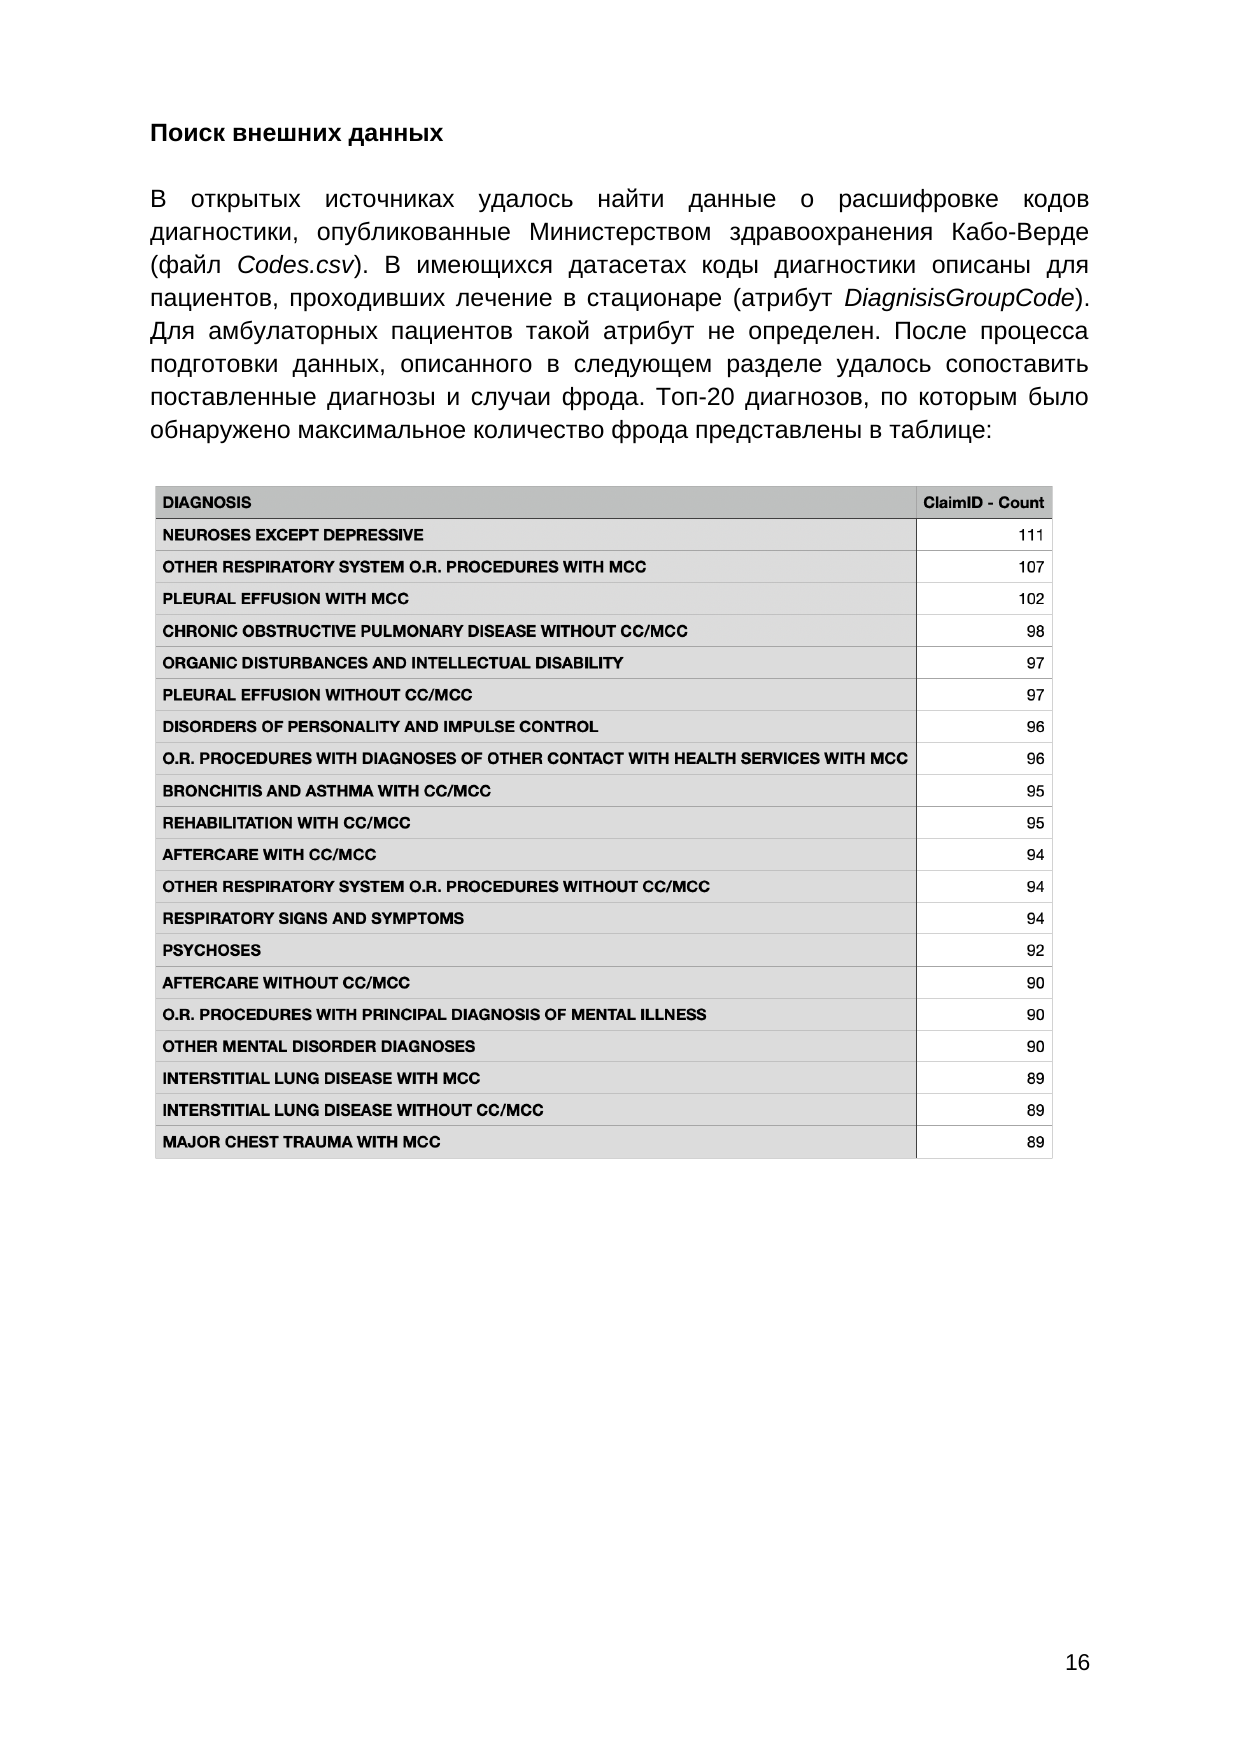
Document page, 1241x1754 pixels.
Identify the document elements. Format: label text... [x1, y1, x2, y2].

text Поиск внешних данных [150, 118, 1090, 147]
text В открытых источниках удалось найти данные о расшифровке кодов диагностики, опубликованные Министерством здравоохранения Кабо-Верде (файл Codes.csv). В имеющихся датасетах коды диагностики описаны для пациентов, проходивших лечение в стационаре (атрибут DiagnisisGroupCode). Для амбулаторных пациентов такой атрибут не определен. После процесса подготовки данных, описанного в следующем разделе удалось сопоставить поставленные диагнозы и случаи фрода. Топ-20 диагнозов, по которым было обнаружено максимальное количество фрода представлены в таблице: [150, 184, 1090, 444]
picture [150, 481, 1056, 1160]
